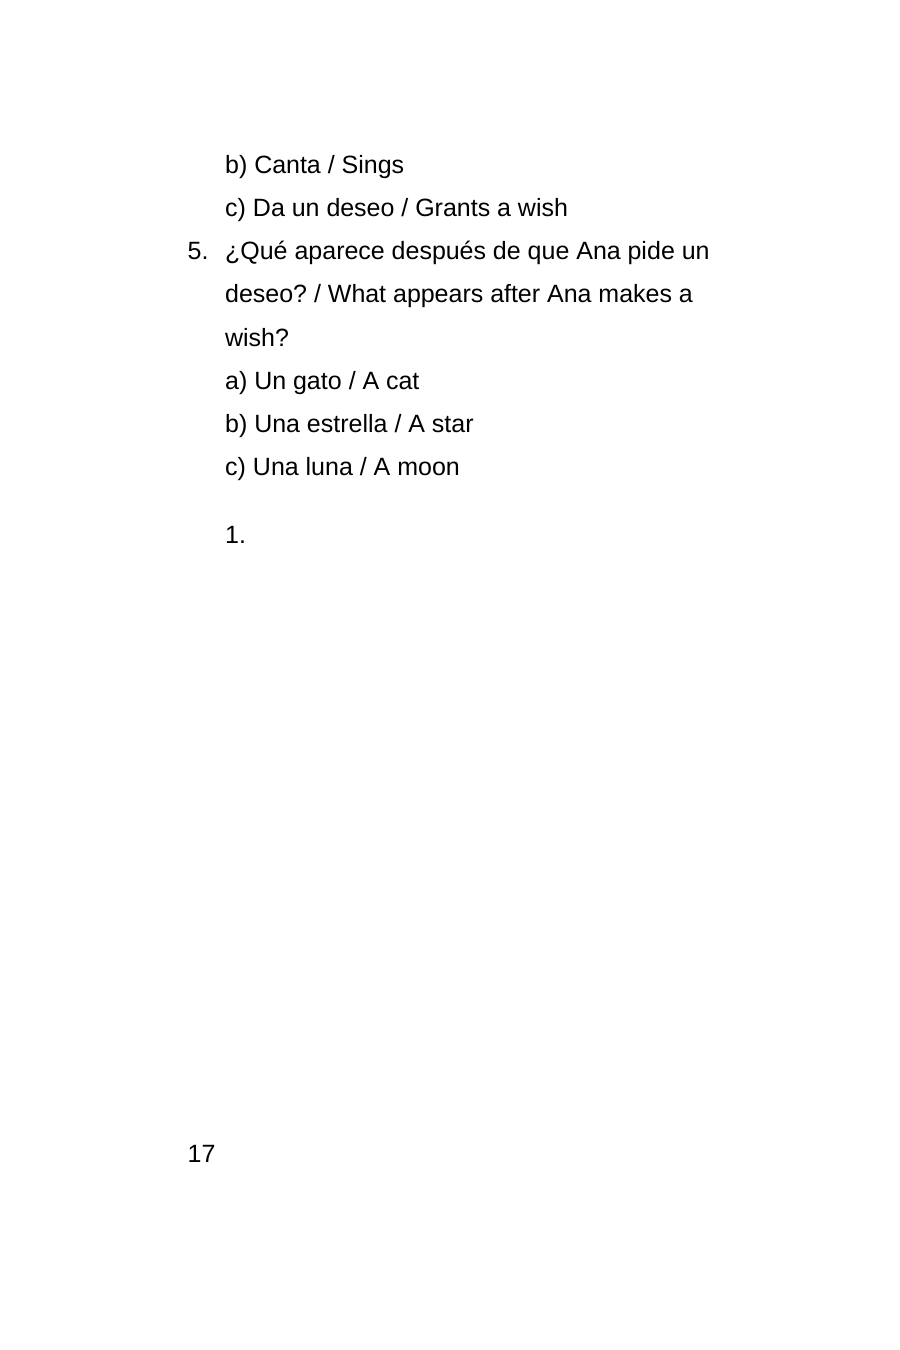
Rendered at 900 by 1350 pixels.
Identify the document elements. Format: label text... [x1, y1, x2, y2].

list ¿Qué aparece después de que Ana pide un deseo? / What appears after Ana makes a wish? a) Un gato / A cat b) Una estrella / A star c) Una luna / A moon [187, 236, 712, 481]
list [187, 150, 712, 222]
